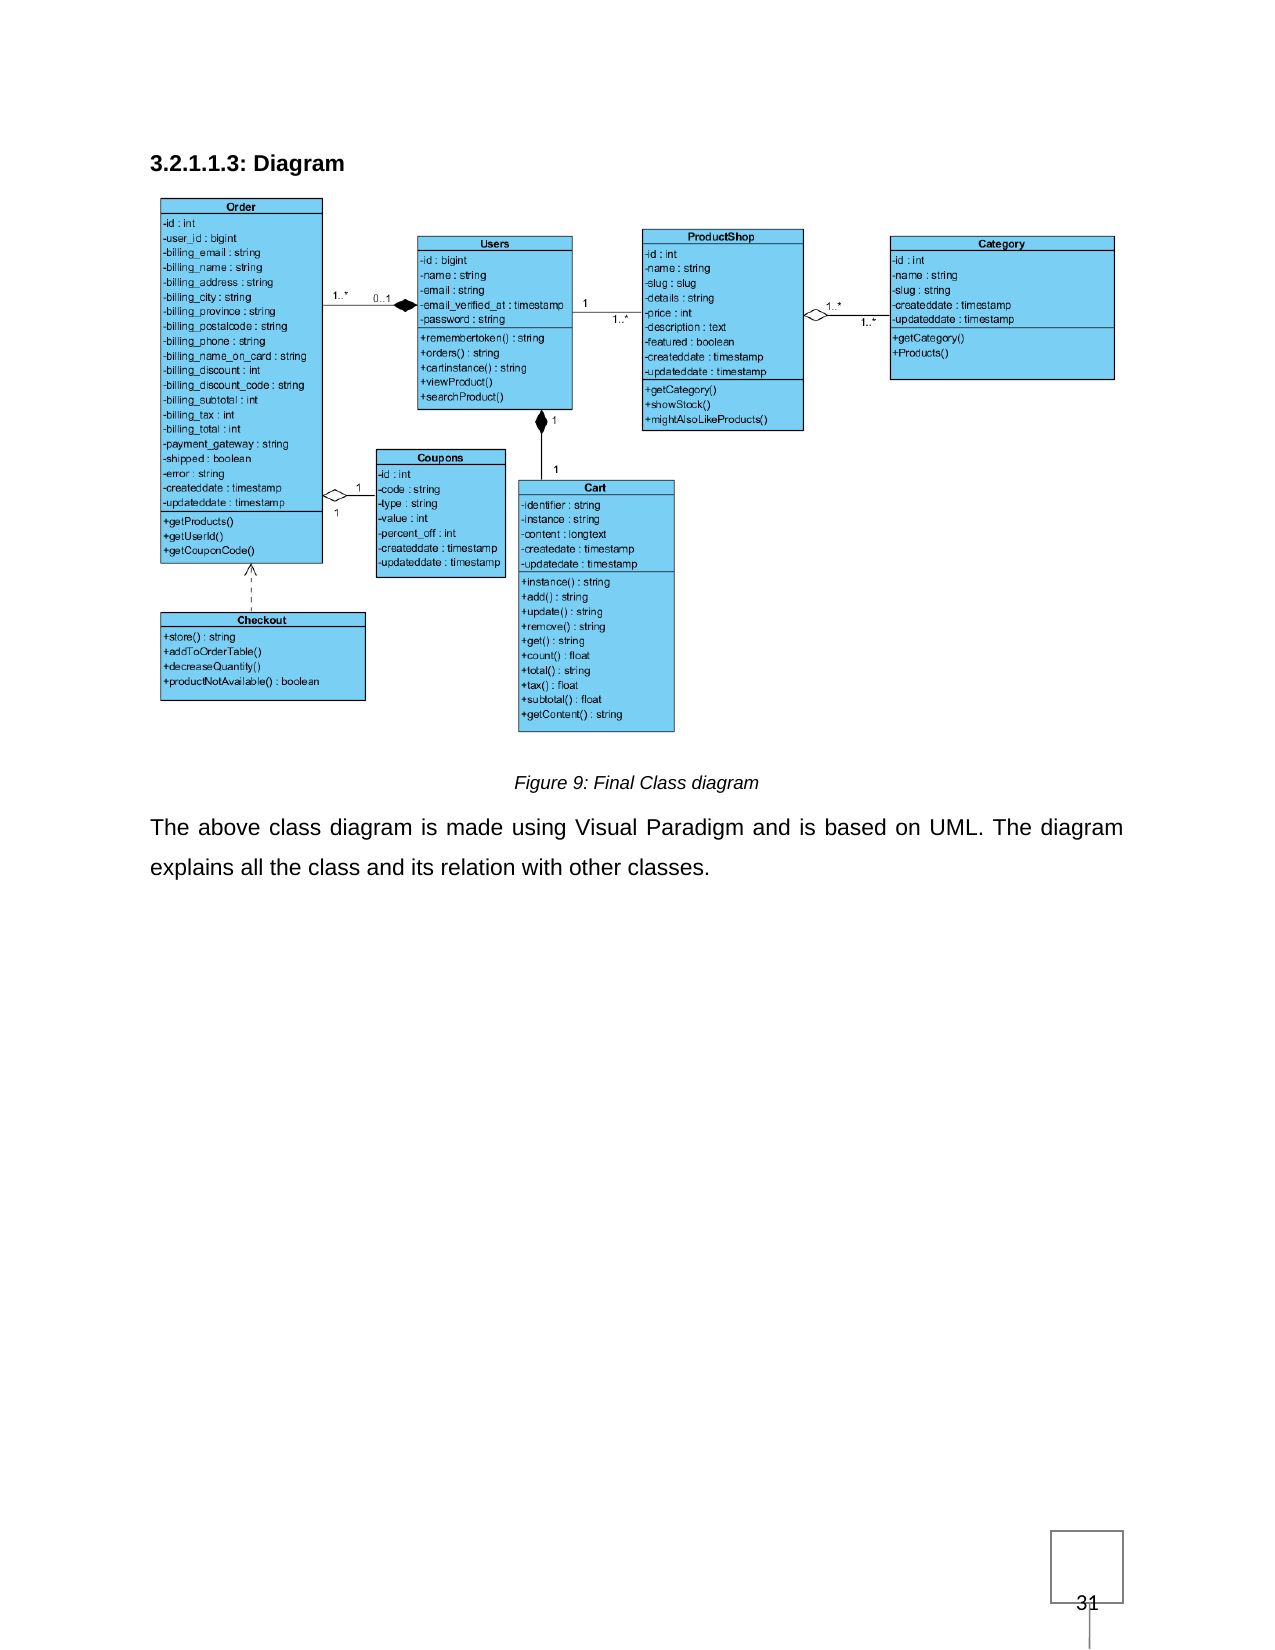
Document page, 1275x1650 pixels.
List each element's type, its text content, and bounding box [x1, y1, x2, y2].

picture [150, 182, 1125, 742]
subtitle 3.2.1.1.3: Diagram [150, 150, 1125, 176]
text The above class diagram is made using Visual Paradigm and is based on UML. The diagram explains all the class and its relation with other classes. [150, 814, 1125, 880]
